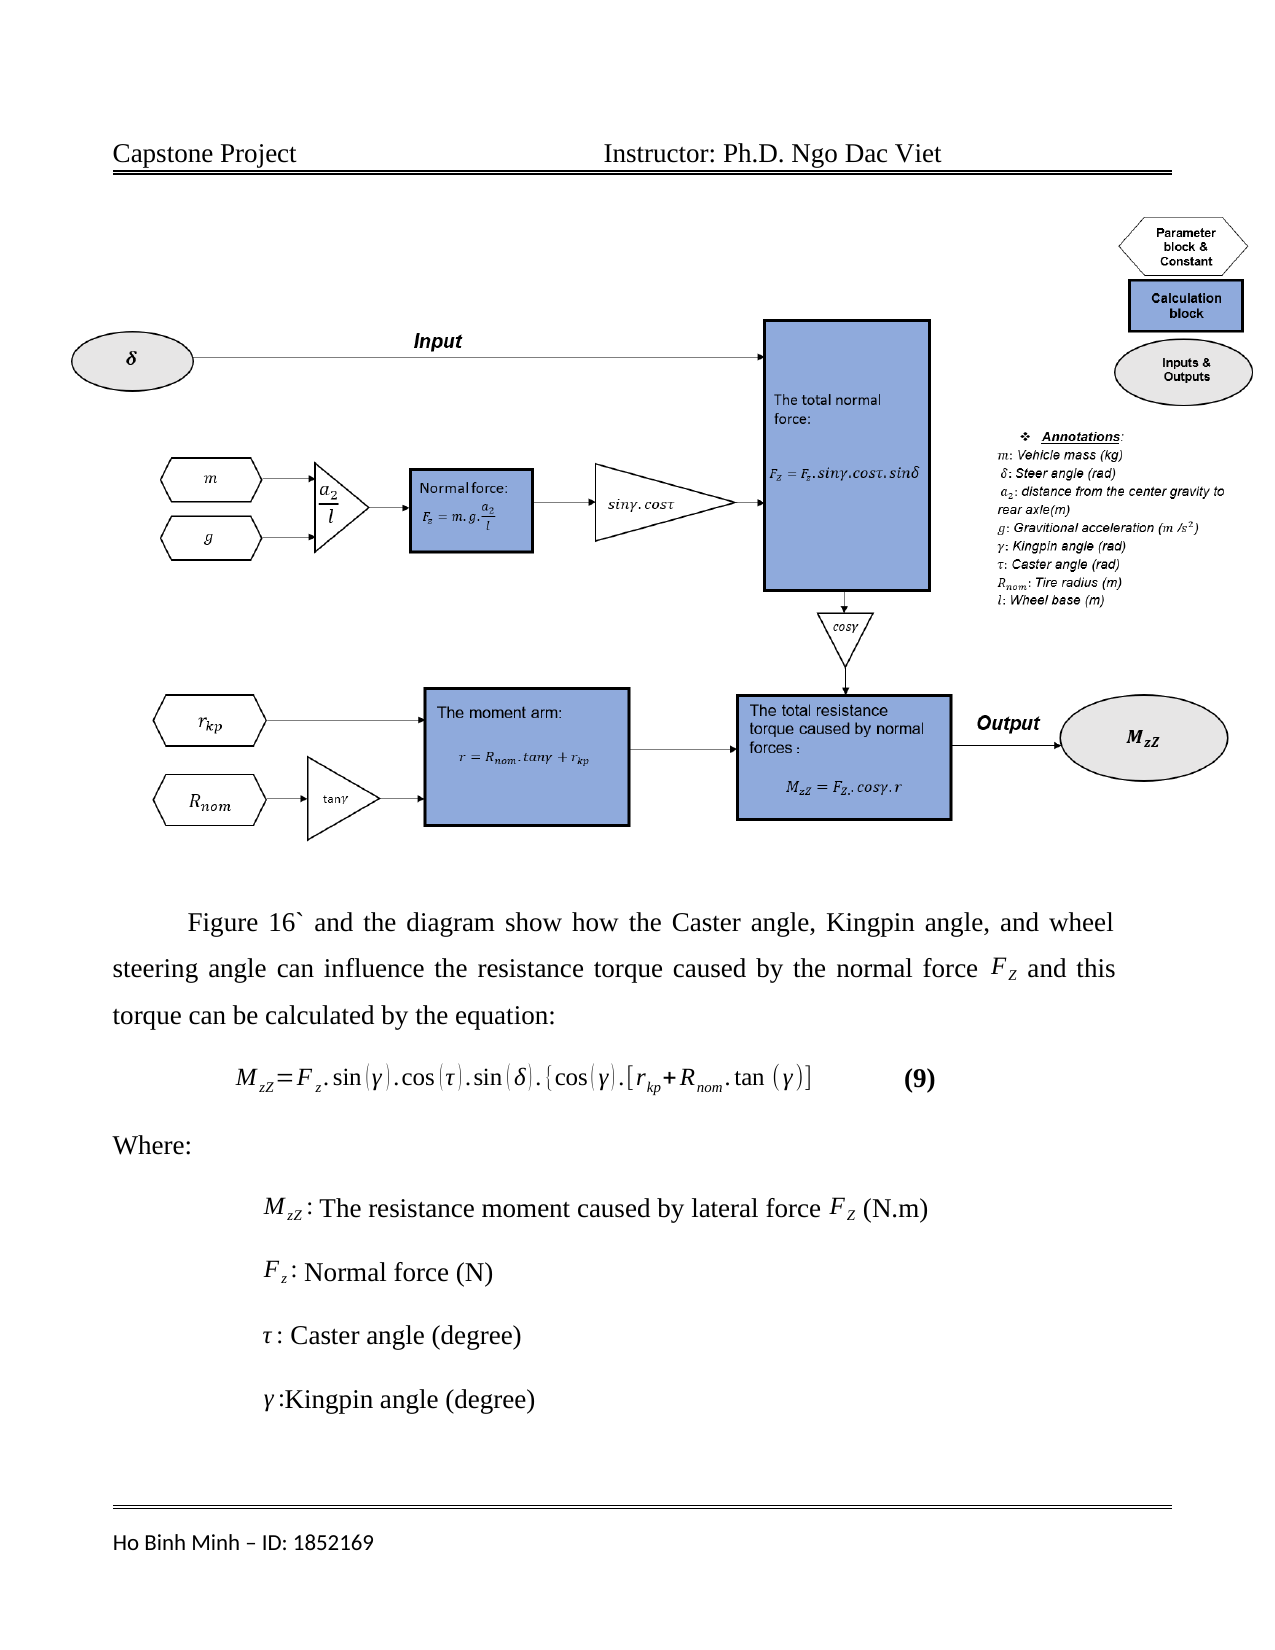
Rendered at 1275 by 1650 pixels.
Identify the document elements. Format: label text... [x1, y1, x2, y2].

picture [56, 193, 1266, 887]
text Normal force (N) [47, 1256, 1116, 1287]
text Caster angle (degree) [47, 1319, 1116, 1351]
text Kingpin angle (degree) [47, 1383, 1116, 1414]
text (9) [9, 1062, 1172, 1096]
text The resistance moment caused by lateral force (N.m) [47, 1192, 1116, 1224]
text Where: [112, 1129, 1116, 1160]
list Figure 16` and the diagram show how the Caster angle, Kingpin angle, and wheel steering angle can influence the resistance torque caused by the normal force and this torque can be calculated by the equation: [112, 906, 1116, 1030]
